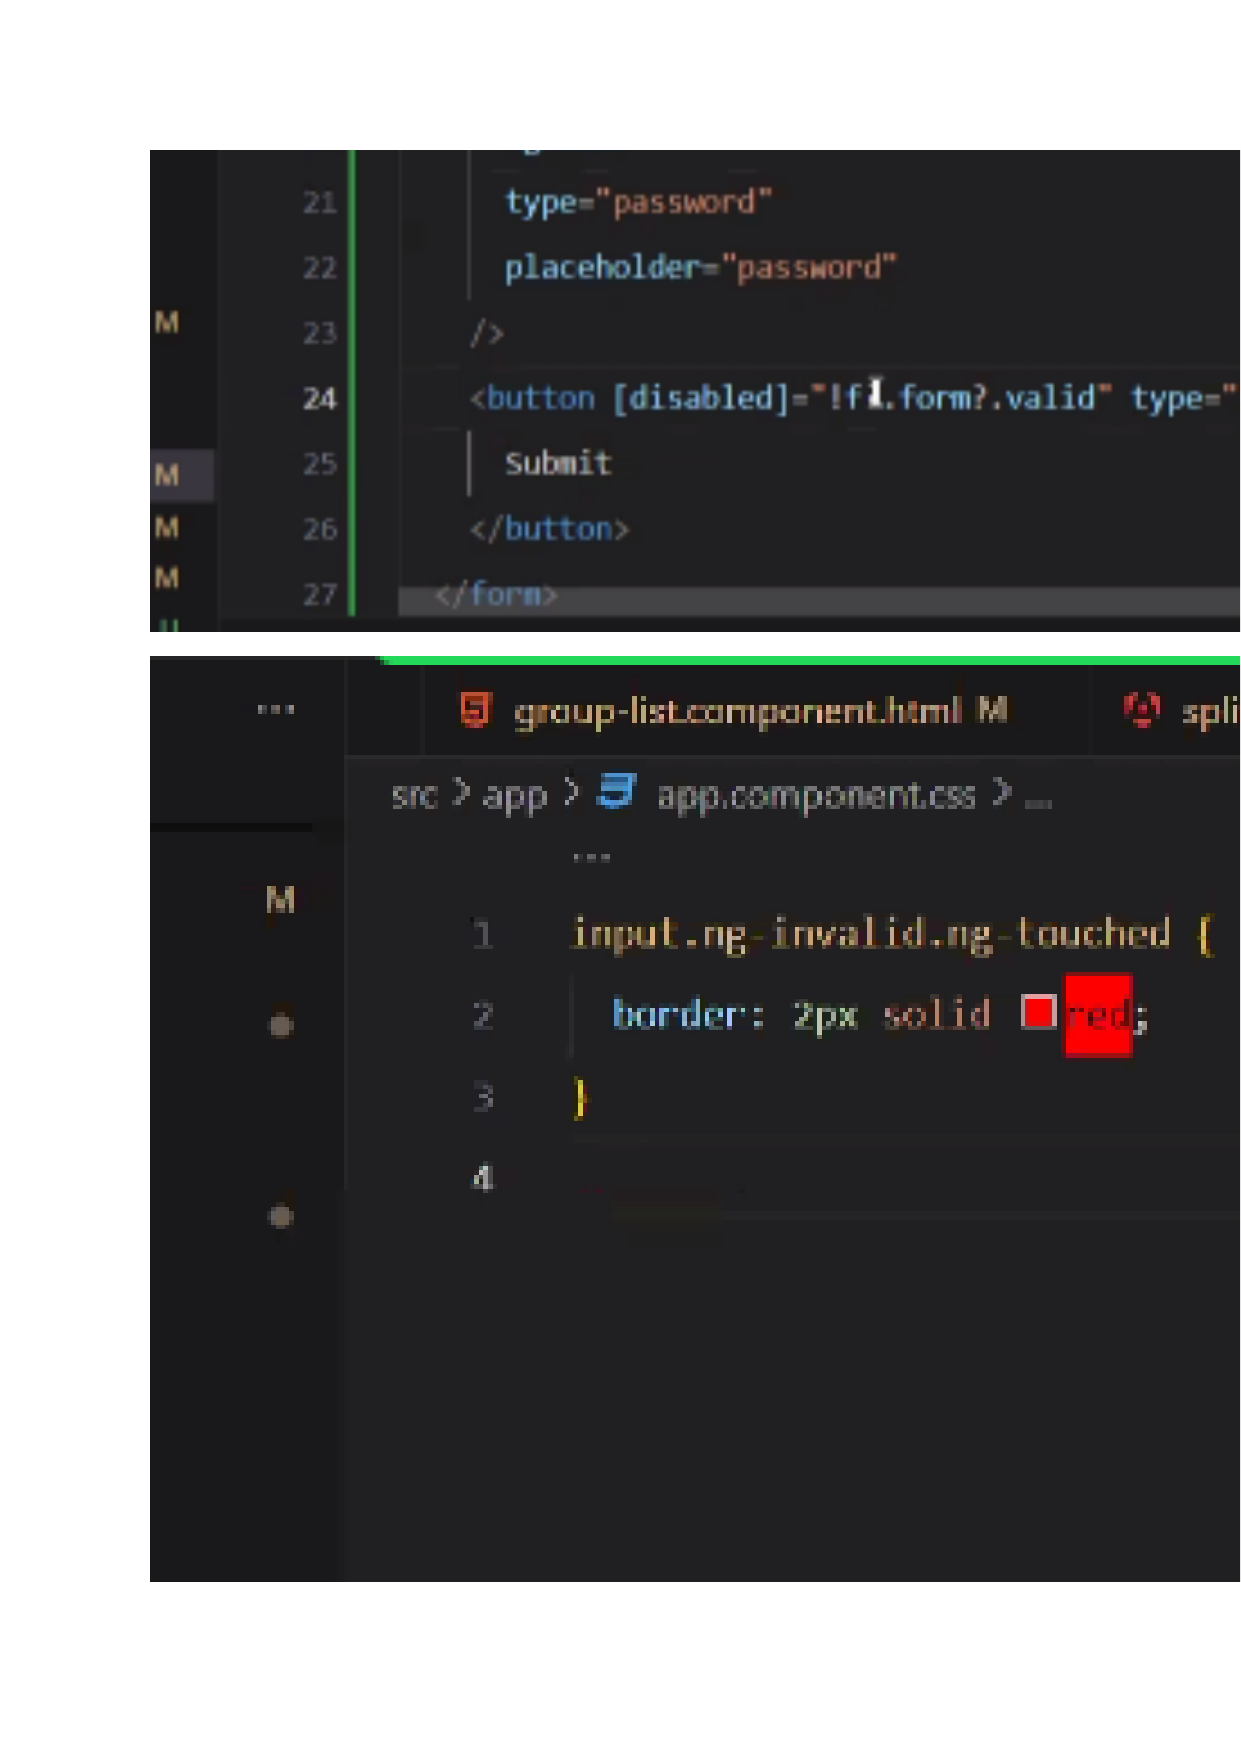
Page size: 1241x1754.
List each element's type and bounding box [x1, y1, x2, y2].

picture [150, 150, 1241, 632]
picture [150, 656, 1241, 1582]
